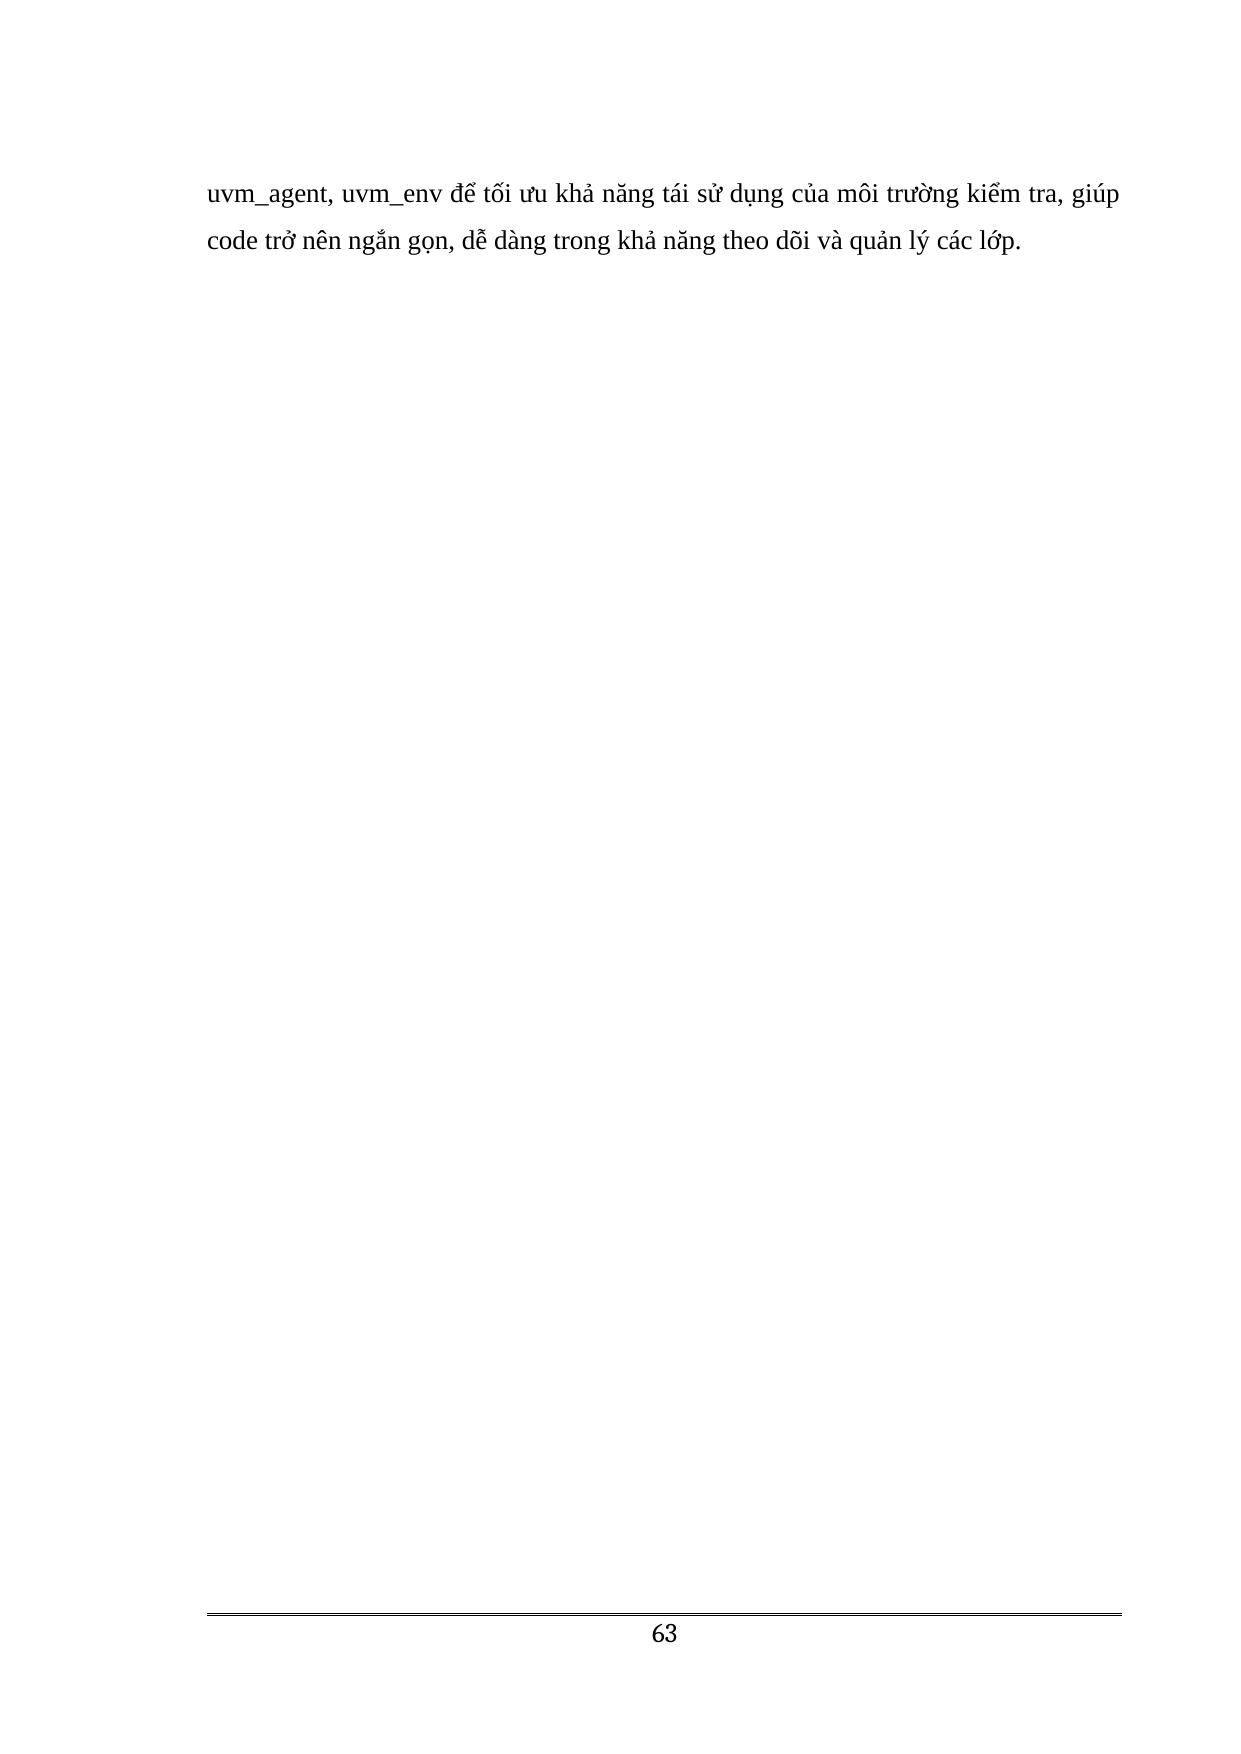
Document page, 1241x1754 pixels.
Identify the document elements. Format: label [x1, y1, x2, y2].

text [207, 177, 1122, 255]
